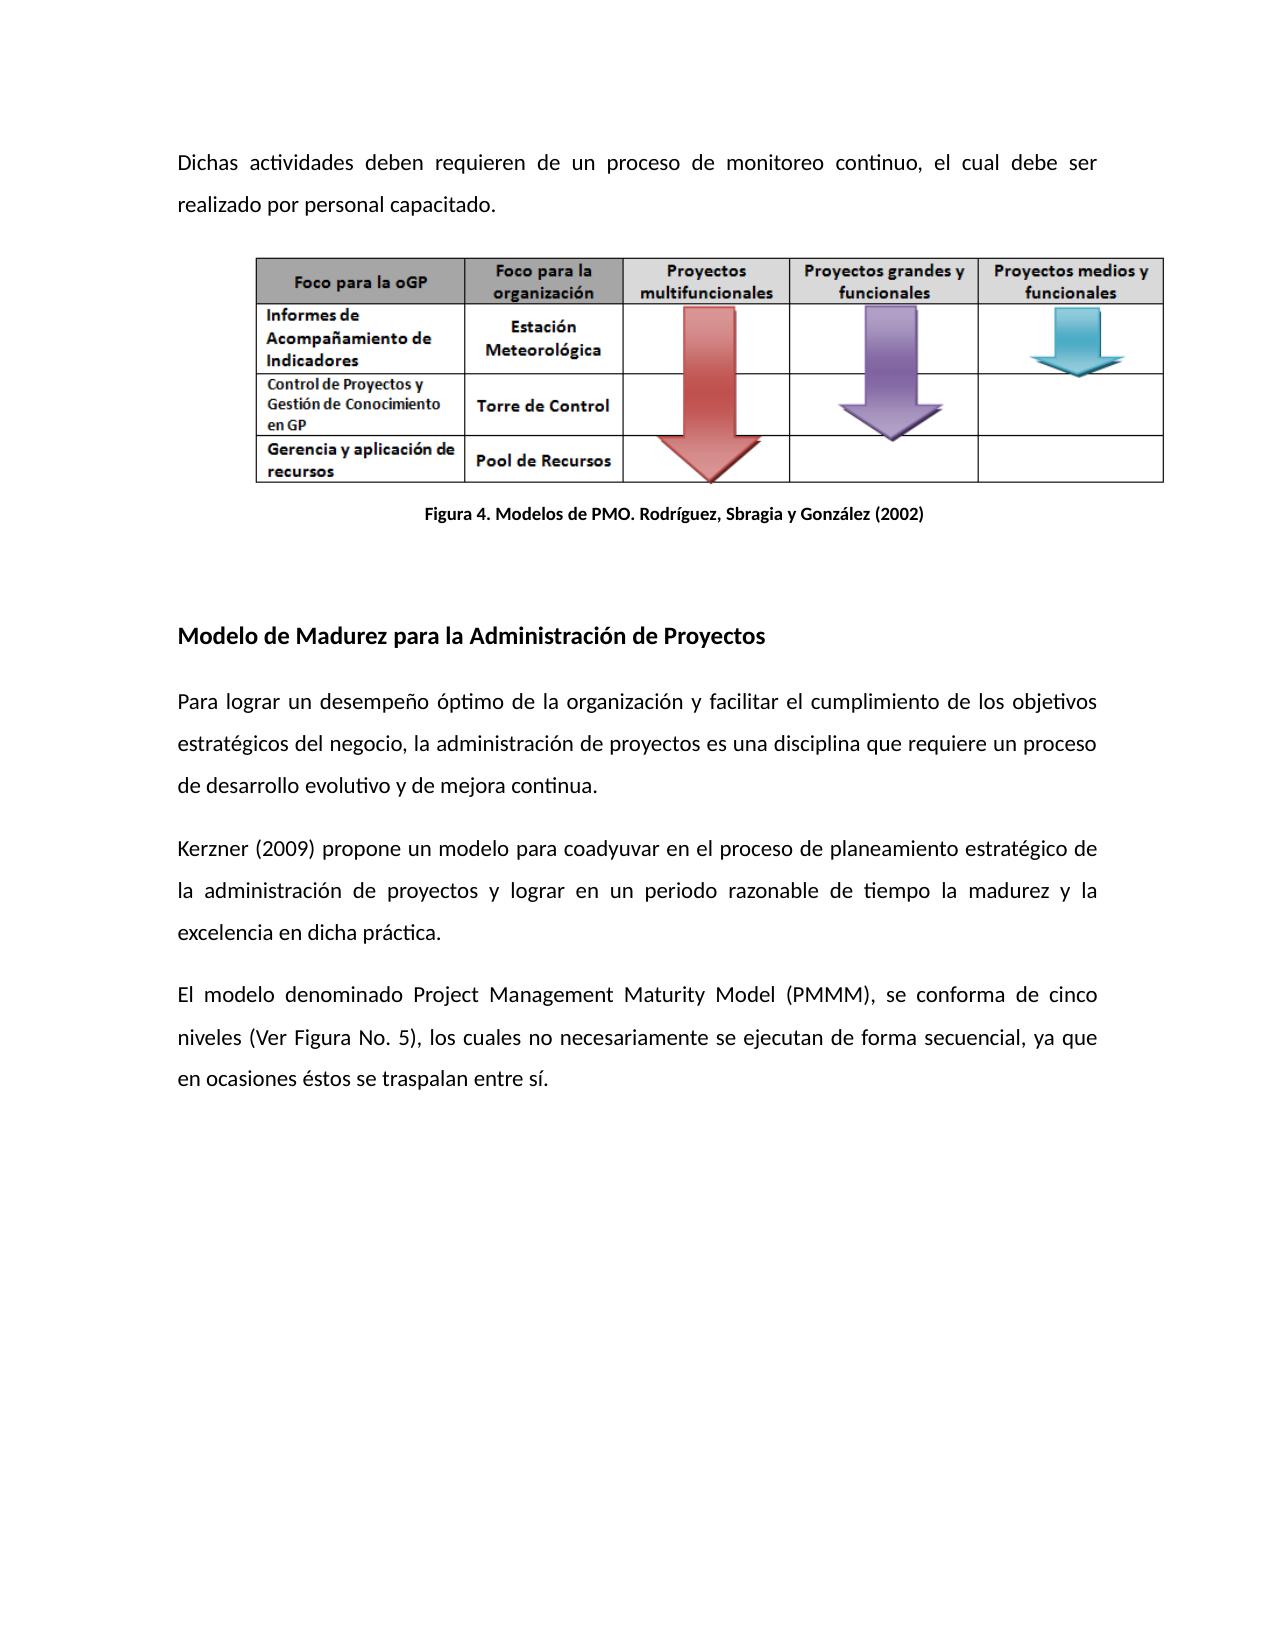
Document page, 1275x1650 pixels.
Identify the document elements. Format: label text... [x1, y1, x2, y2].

picture [251, 252, 1171, 491]
list Figura 4. Modelos de PMO. Rodríguez, Sbragia y González (2002) [251, 491, 1098, 525]
list El modelo denominado Project Management Maturity Model (PMMM), se conforma de cinco niveles (Ver Figura No. 5), los cuales no necesariamente se ejecutan de forma secuencial, ya que en ocasiones éstos se traspalan entre sí. [177, 981, 1098, 1093]
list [177, 148, 1098, 218]
list Kerzner (2009) propone un modelo para coadyuvar en el proceso de planeamiento estratégico de la administración de proyectos y lograr en un periodo razonable de tiempo la madurez y la excelencia en dicha práctica. [177, 834, 1098, 946]
subtitle Modelo de Madurez para la Administración de Proyectos [177, 621, 1098, 651]
list Para lograr un desempeño óptimo de la organización y facilitar el cumplimiento de los objetivos estratégicos del negocio, la administración de proyectos es una disciplina que requiere un proceso de desarrollo evolutivo y de mejora continua. [177, 687, 1098, 799]
